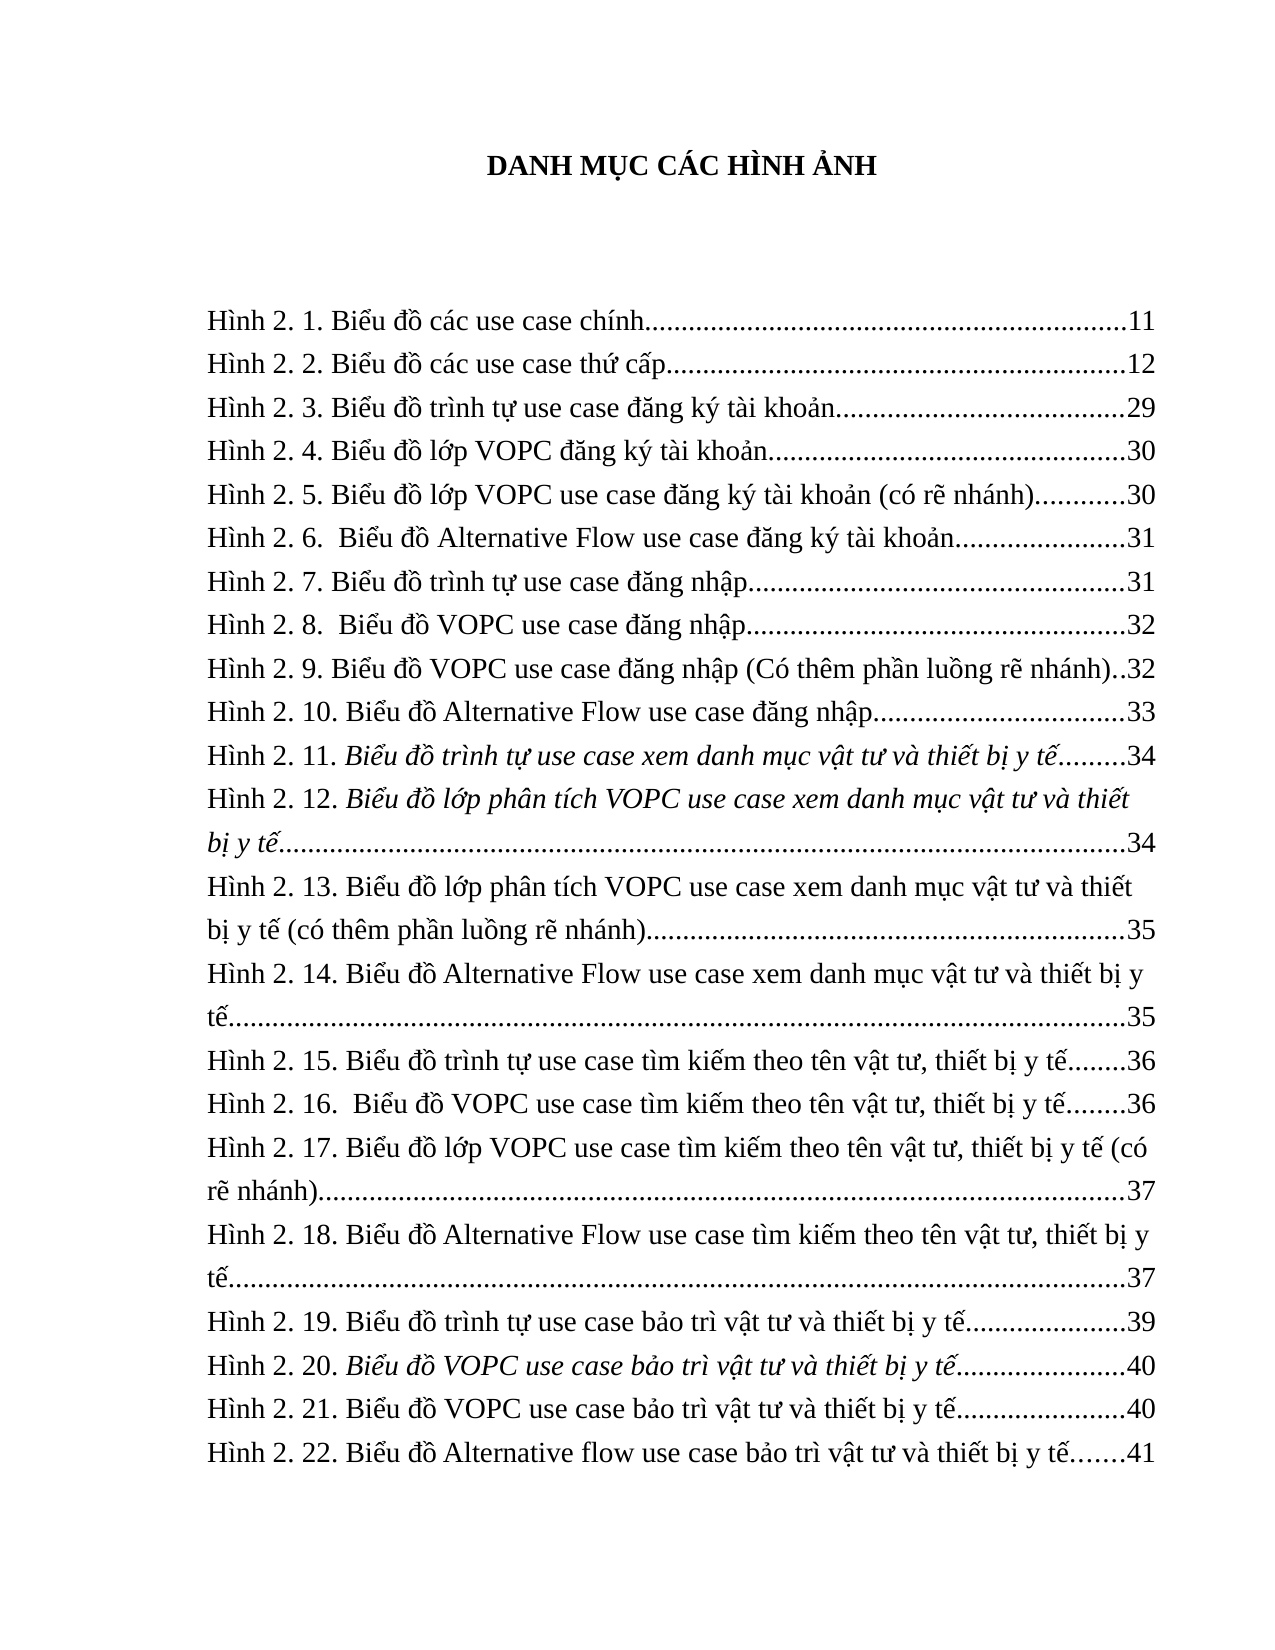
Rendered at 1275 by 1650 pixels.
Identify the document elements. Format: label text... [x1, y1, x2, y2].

text Hình 2. 9. Biểu đồ VOPC use case đăng nhập (Có thêm phần luồng rẽ nhánh) 32 [207, 651, 1157, 684]
text Hình 2. 19. Biểu đồ trình tự use case bảo trì vật tư và thiết bị y tế 39 [207, 1304, 1157, 1338]
text Hình 2. 12. Biểu đồ lớp phân tích VOPC use case xem danh mục vật tư và thiết bị y tế 34 [207, 782, 1157, 859]
text Hình 2. 2. Biểu đồ các use case thứ cấp 12 [207, 346, 1157, 380]
text Hình 2. 13. Biểu đồ lớp phân tích VOPC use case xem danh mục vật tư và thiết bị y tế (có thêm phần luồng rẽ nhánh) 35 [207, 869, 1157, 946]
text Hình 2. 11. Biểu đồ trình tự use case xem danh mục vật tư và thiết bị y tế 34 [207, 738, 1157, 772]
text Hình 2. 18. Biểu đồ Alternative Flow use case tìm kiếm theo tên vật tư, thiết bị y tế 37 [207, 1217, 1157, 1294]
text Hình 2. 6. Biểu đồ Alternative Flow use case đăng ký tài khoản 31 [207, 520, 1157, 554]
text Hình 2. 10. Biểu đồ Alternative Flow use case đăng nhập 33 [207, 694, 1157, 728]
text Hình 2. 5. Biểu đồ lớp VOPC use case đăng ký tài khoản (có rẽ nhánh) 30 [207, 477, 1157, 510]
text Hình 2. 15. Biểu đồ trình tự use case tìm kiếm theo tên vật tư, thiết bị y tế 36 [207, 1043, 1157, 1076]
text Hình 2. 1. Biểu đồ các use case chính 11 [207, 303, 1157, 336]
text Hình 2. 20. Biểu đồ VOPC use case bảo trì vật tư và thiết bị y tế 40 [207, 1348, 1157, 1381]
text Hình 2. 21. Biểu đồ VOPC use case bảo trì vật tư và thiết bị y tế 40 [207, 1391, 1157, 1425]
text Hình 2. 3. Biểu đồ trình tự use case đăng ký tài khoản 29 [207, 390, 1157, 423]
text Hình 2. 8. Biểu đồ VOPC use case đăng nhập 32 [207, 607, 1157, 641]
text Hình 2. 22. Biểu đồ Alternative flow use case bảo trì vật tư và thiết bị y tế 41 [207, 1435, 1157, 1468]
text Hình 2. 16. Biểu đồ VOPC use case tìm kiếm theo tên vật tư, thiết bị y tế 36 [207, 1086, 1157, 1120]
text Hình 2. 17. Biểu đồ lớp VOPC use case tìm kiếm theo tên vật tư, thiết bị y tế (có rẽ nhánh) 37 [207, 1130, 1157, 1207]
subtitle DANH MỤC CÁC HÌNH ẢNH [207, 148, 1157, 181]
text Hình 2. 7. Biểu đồ trình tự use case đăng nhập 31 [207, 564, 1157, 597]
text Hình 2. 4. Biểu đồ lớp VOPC đăng ký tài khoản 30 [207, 433, 1157, 467]
text Hình 2. 14. Biểu đồ Alternative Flow use case xem danh mục vật tư và thiết bị y tế 35 [207, 956, 1157, 1033]
